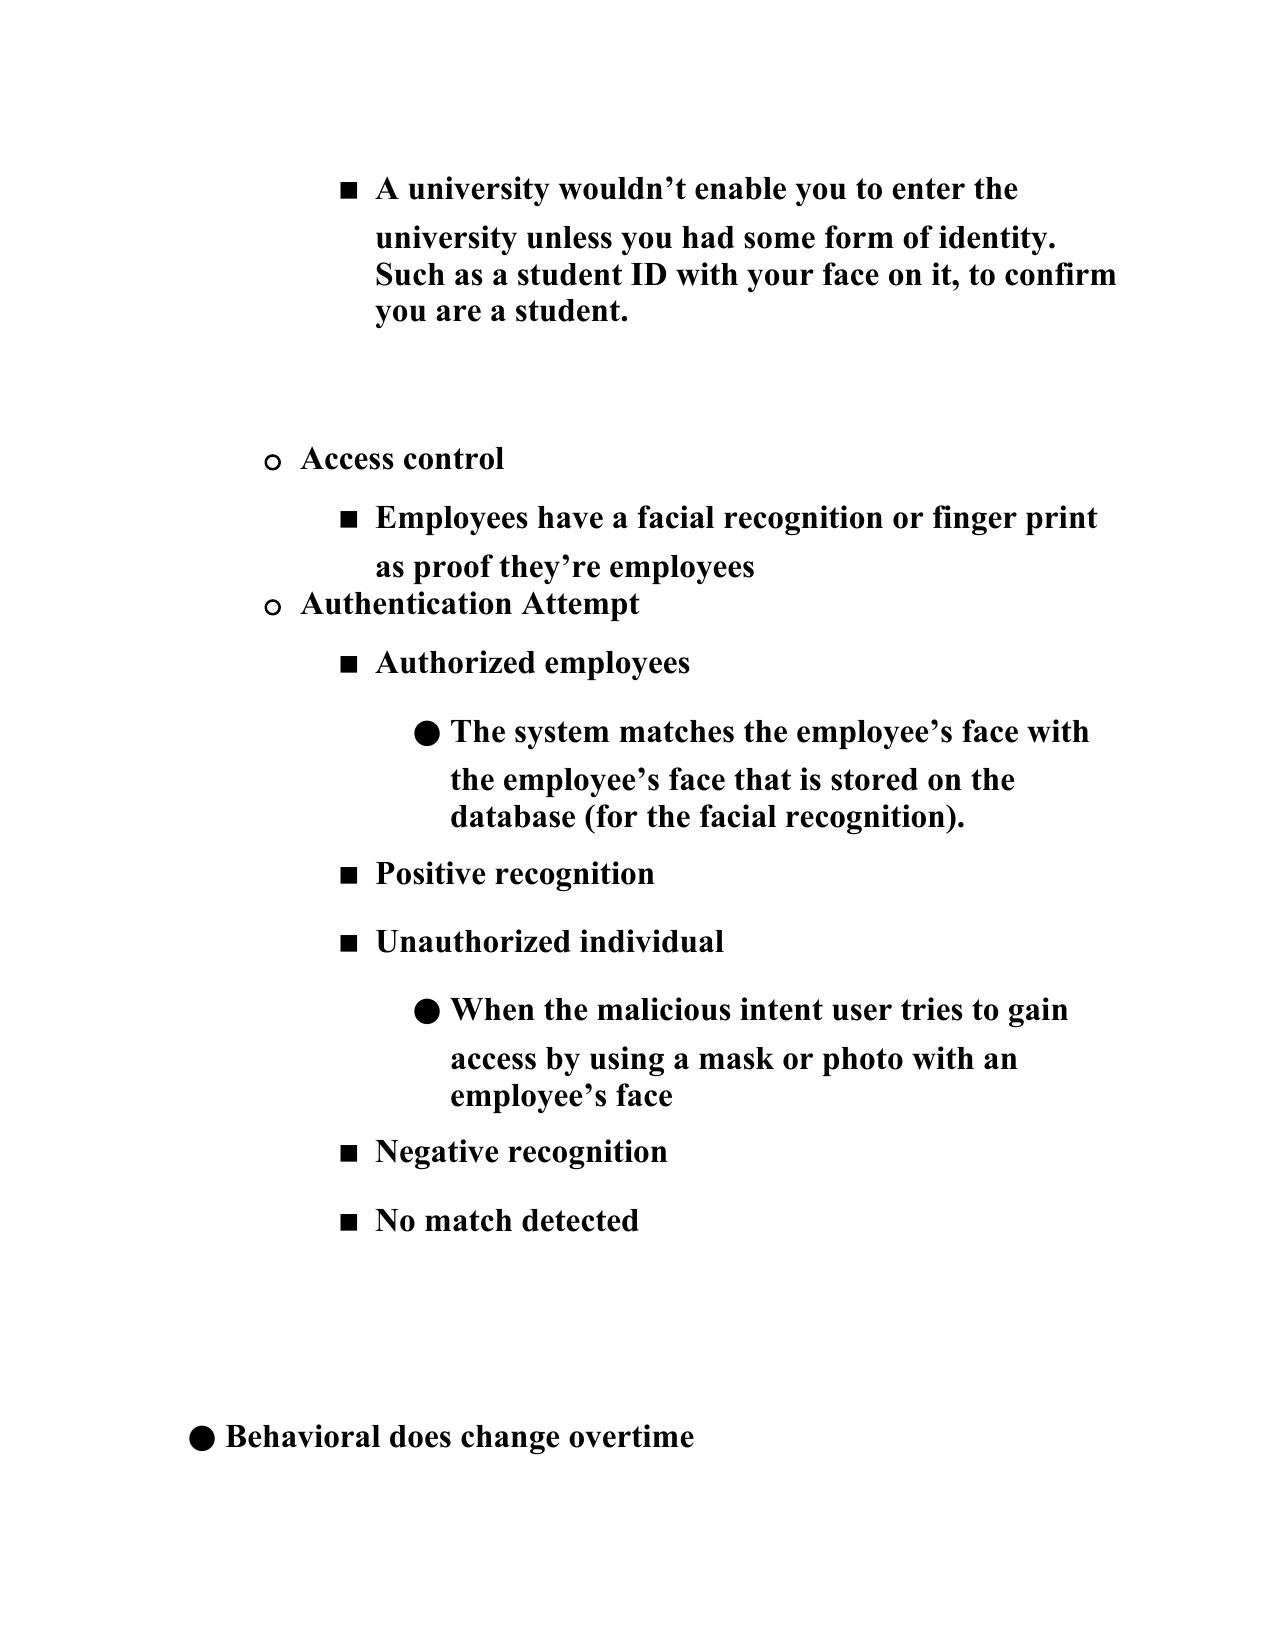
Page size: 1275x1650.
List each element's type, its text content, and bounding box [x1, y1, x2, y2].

list Access control [262, 439, 1125, 479]
list Negative recognition [337, 1113, 1125, 1182]
list Authentication Attempt [262, 584, 1125, 624]
list The system matches the employee’s face with the employee’s face that is stored on the database (for the facial recognition). [412, 693, 1125, 835]
list Unauthorized individual [337, 903, 1125, 971]
list Positive recognition [337, 835, 1125, 903]
list A university wouldn’t enable you to enter the university unless you had some form of identity. Such as a student ID with your face on it, to confirm you are a student. [337, 150, 1125, 329]
list No match detected [337, 1182, 1125, 1250]
list Employees have a facial recognition or finger print as proof they’re employees [337, 479, 1125, 584]
list When the malicious intent user tries to gain access by using a mask or photo with an employee’s face [412, 971, 1125, 1113]
list Behavioral does change overtime [187, 1398, 1125, 1466]
list Authorized employees [337, 624, 1125, 693]
